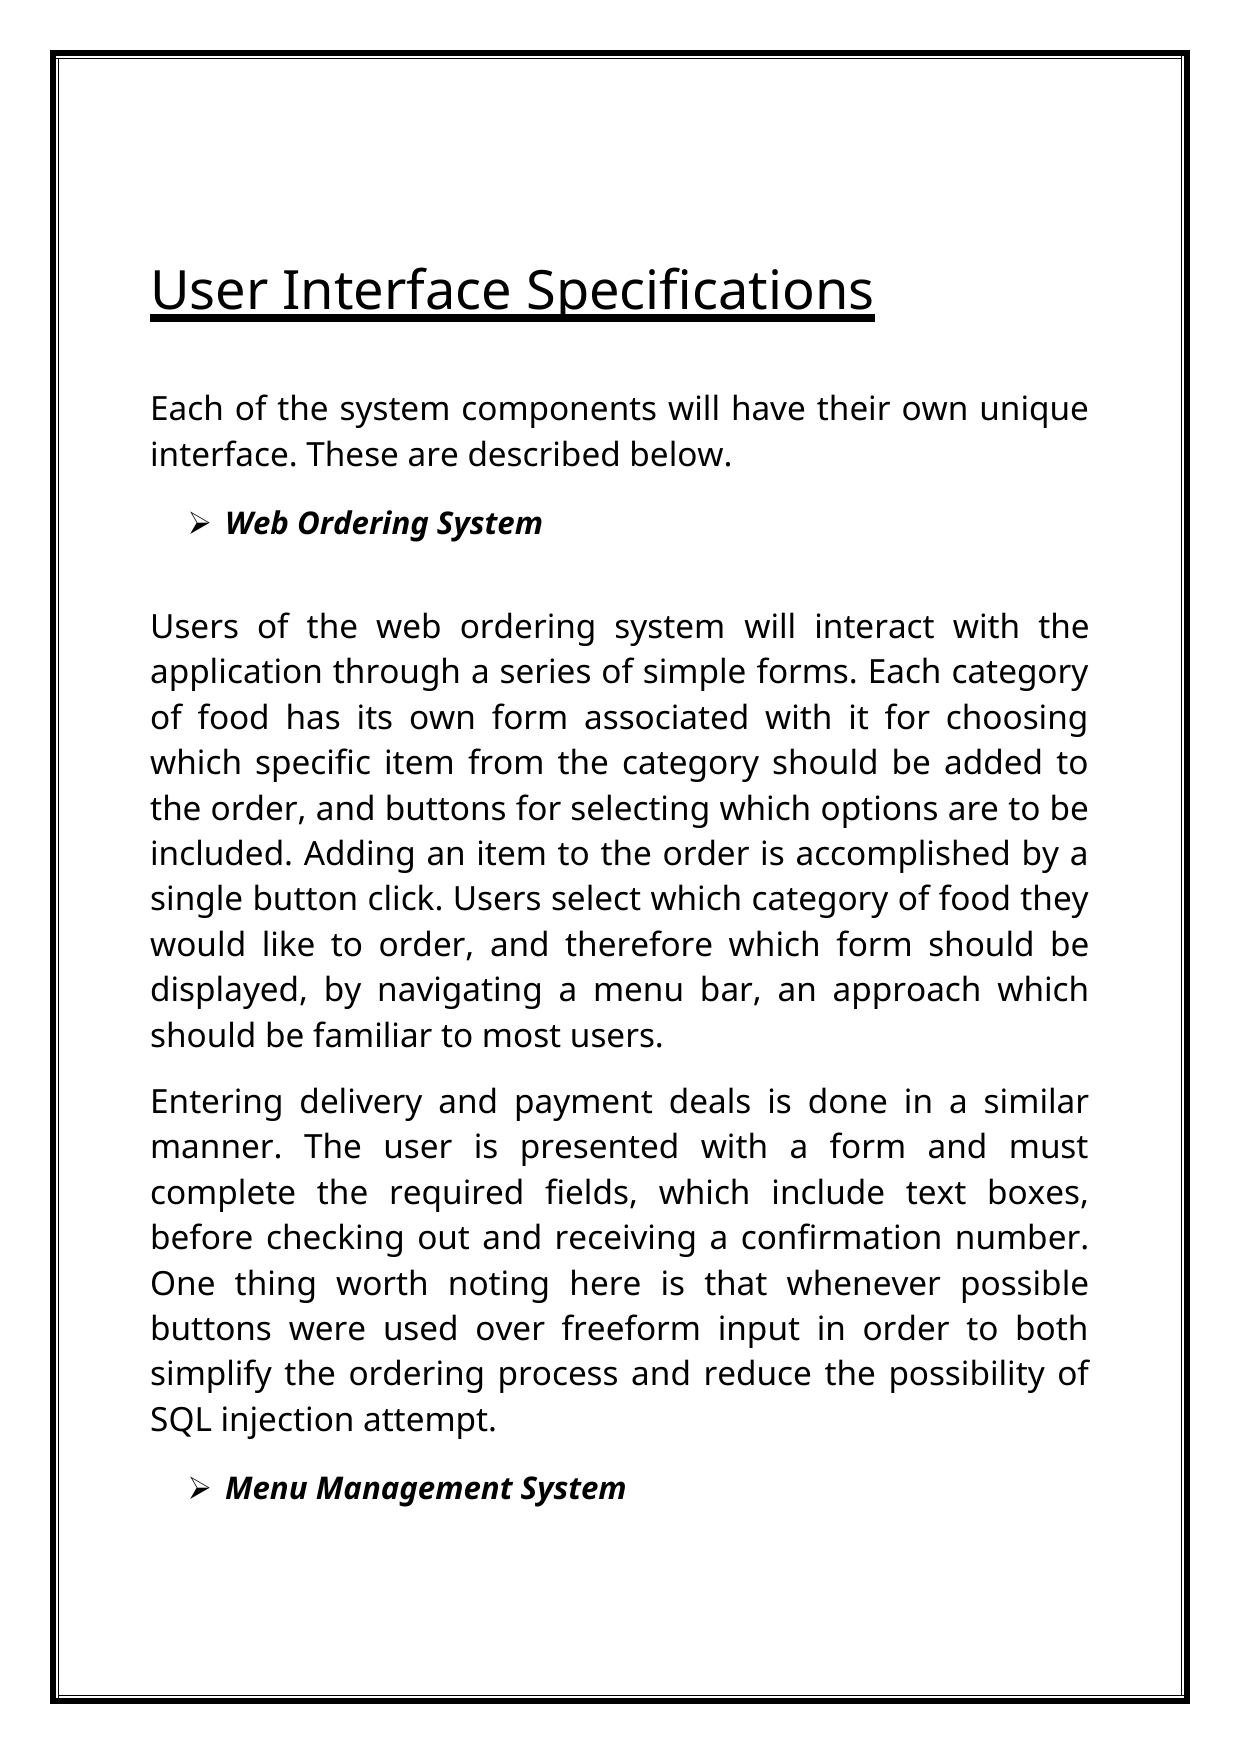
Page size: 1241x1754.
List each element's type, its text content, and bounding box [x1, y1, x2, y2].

subtitle Web Ordering System [187, 501, 1090, 543]
text Each of the system components will have their own unique interface. These are described below. [150, 385, 1090, 476]
subtitle Menu Management System [187, 1466, 1090, 1508]
text Entering delivery and payment deals is done in a similar manner. The user is presented with a form and must complete the required fields, which include text boxes, before checking out and receiving a confirmation number. One thing worth noting here is that whenever possible buttons were used over freeform input in order to both simplify the ordering process and reduce the possibility of SQL injection attempt. [150, 1078, 1090, 1441]
text Users of the web ordering system will interact with the application through a series of simple forms. Each category of food has its own form associated with it for choosing which specific item from the category should be added to the order, and buttons for selecting which options are to be included. Adding an item to the order is accomplished by a single button click. Users select which category of food they would like to order, and therefore which form should be displayed, by navigating a menu bar, an approach which should be familiar to most users. [150, 603, 1090, 1057]
subtitle User Interface Specifications [150, 252, 1090, 326]
